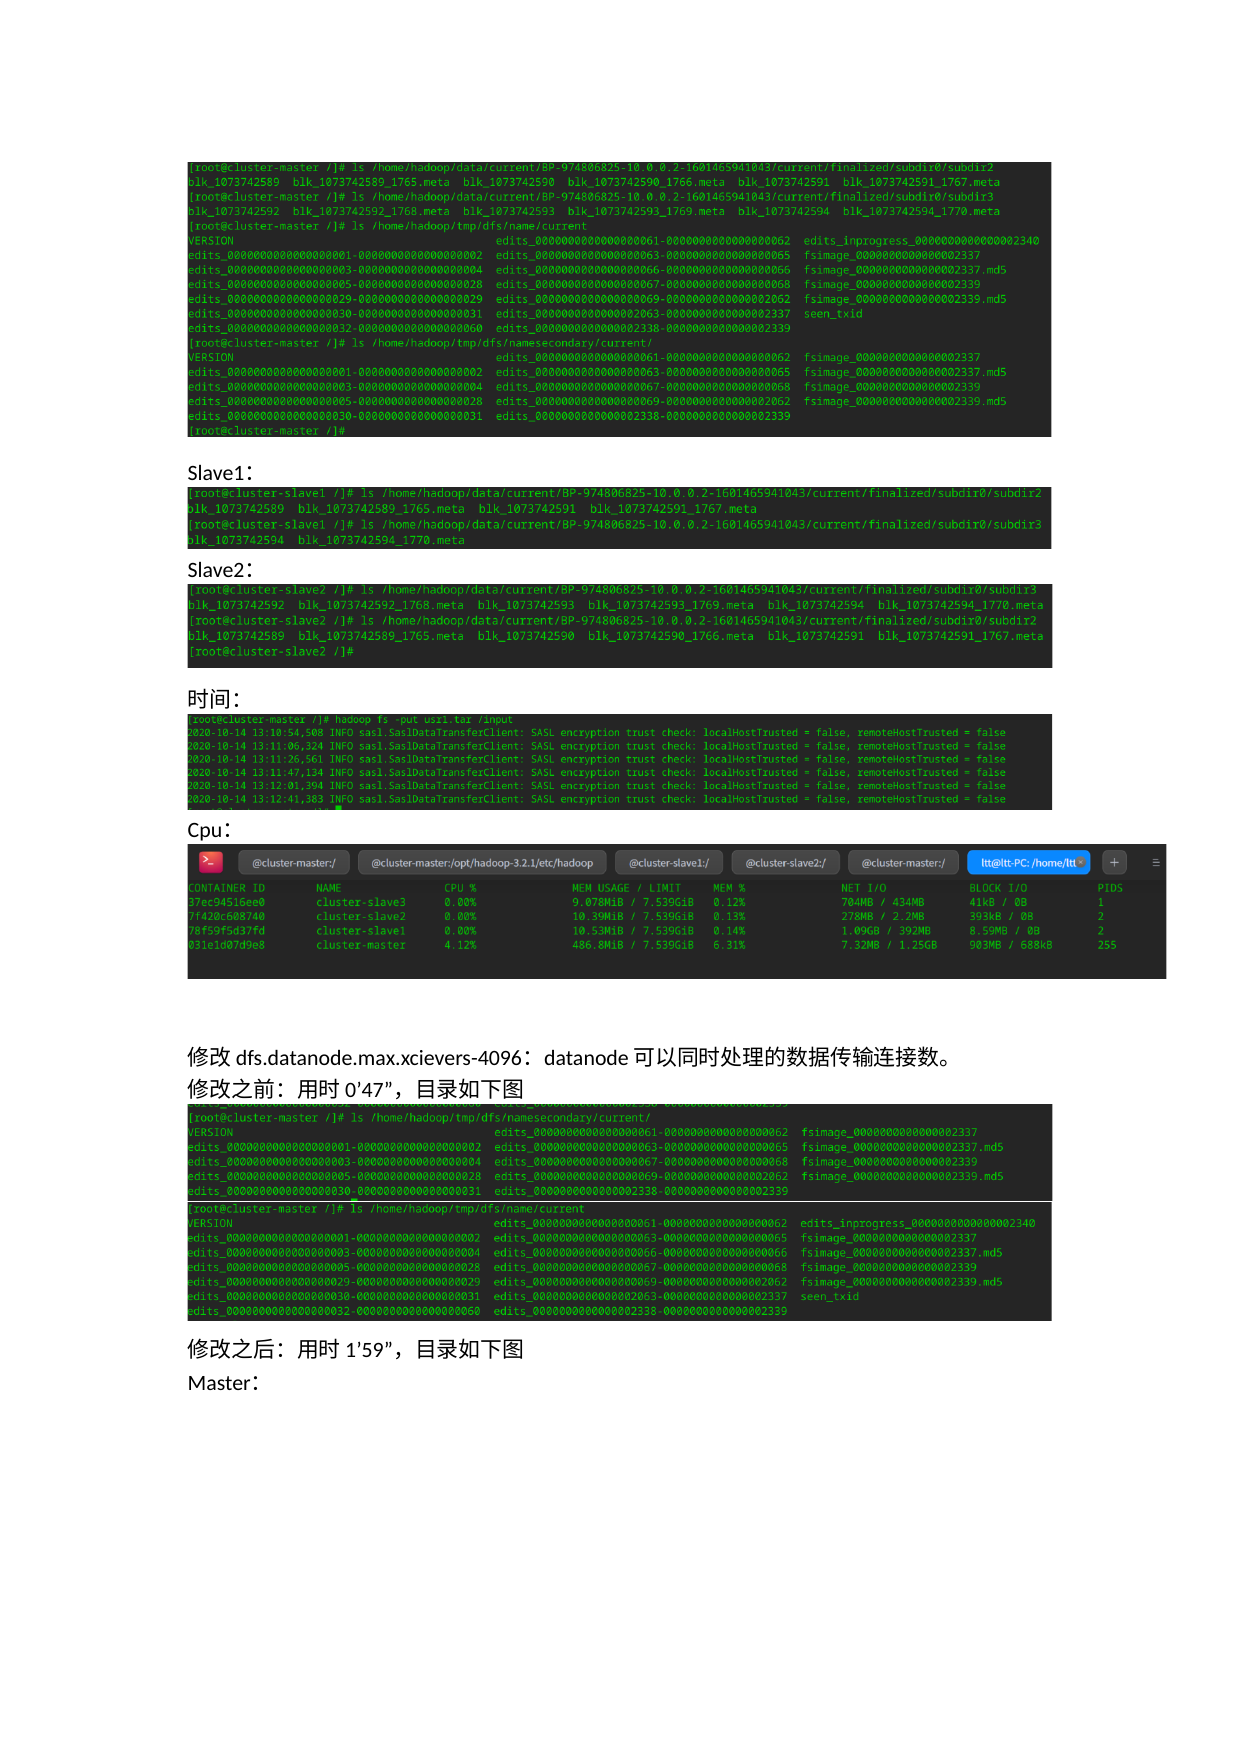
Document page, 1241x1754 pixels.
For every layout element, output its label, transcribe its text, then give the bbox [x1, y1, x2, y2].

text 修改dfs.datanode.max.xcievers-4096：datanode可以同时处理的数据传输连接数。 [187, 1039, 1053, 1072]
text Master： [187, 1364, 1053, 1397]
picture [187, 162, 1052, 437]
picture [187, 714, 1053, 810]
text 修改之前：用时0’47”，目录如下图 [187, 1072, 1053, 1104]
text Cpu： [187, 812, 1053, 844]
text 修改之后：用时1’59”，目录如下图 [187, 1332, 1053, 1364]
picture [187, 844, 1167, 979]
picture [187, 1104, 1053, 1201]
text Slave2： [187, 552, 1053, 584]
picture [187, 487, 1052, 549]
picture [187, 584, 1053, 668]
text Slave1： [187, 454, 1053, 487]
picture [187, 1202, 1052, 1321]
text 时间： [187, 682, 1053, 714]
